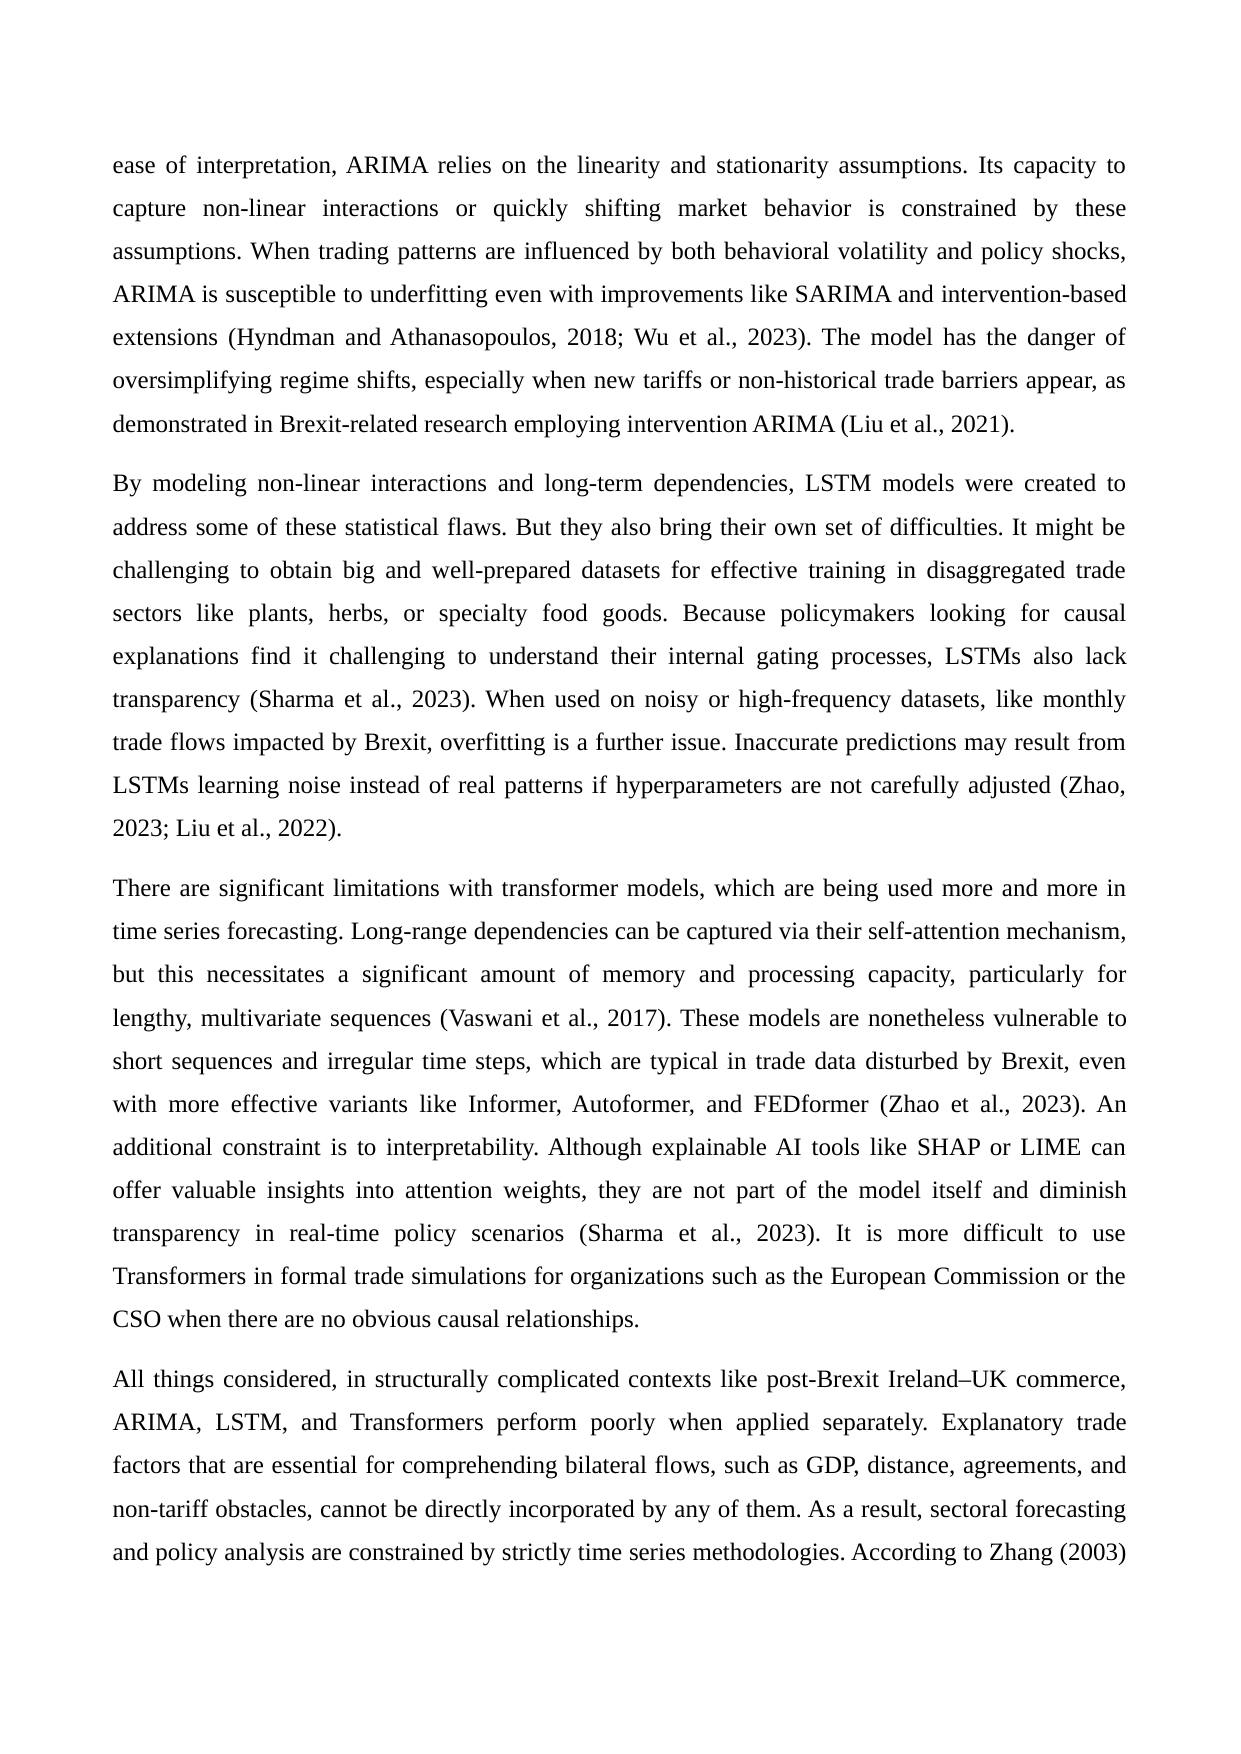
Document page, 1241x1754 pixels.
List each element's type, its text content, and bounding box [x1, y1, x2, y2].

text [112, 150, 1128, 437]
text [112, 1364, 1128, 1566]
text By modeling non-linear interactions and long-term dependencies, LSTM models were created to address some of these statistical flaws. But they also bring their own set of difficulties. It might be challenging to obtain big and well-prepared datasets for effective training in disaggregated trade sectors like plants, herbs, or specialty food goods. Because policymakers looking for causal explanations find it challenging to understand their internal gating processes, LSTMs also lack transparency (Sharma et al., 2023). When used on noisy or high-frequency datasets, like monthly trade flows impacted by Brexit, overfitting is a further issue. Inaccurate predictions may result from LSTMs learning noise instead of real patterns if hyperparameters are not carefully adjusted (Zhao, 2023; Liu et al., 2022). [112, 468, 1128, 842]
text There are significant limitations with transformer models, which are being used more and more in time series forecasting. Long-range dependencies can be captured via their self-attention mechanism, but this necessitates a significant amount of memory and processing capacity, particularly for lengthy, multivariate sequences (Vaswani et al., 2017). These models are nonetheless vulnerable to short sequences and irregular time steps, which are typical in trade data disturbed by Brexit, even with more effective variants like Informer, Autoformer, and FEDformer (Zhao et al., 2023). An additional constraint is to interpretability. Although explainable AI tools like SHAP or LIME can offer valuable insights into attention weights, they are not part of the model itself and diminish transparency in real-time policy scenarios (Sharma et al., 2023). It is more difficult to use Transformers in formal trade simulations for organizations such as the European Commission or the CSO when there are no obvious causal relationships. [112, 873, 1128, 1333]
